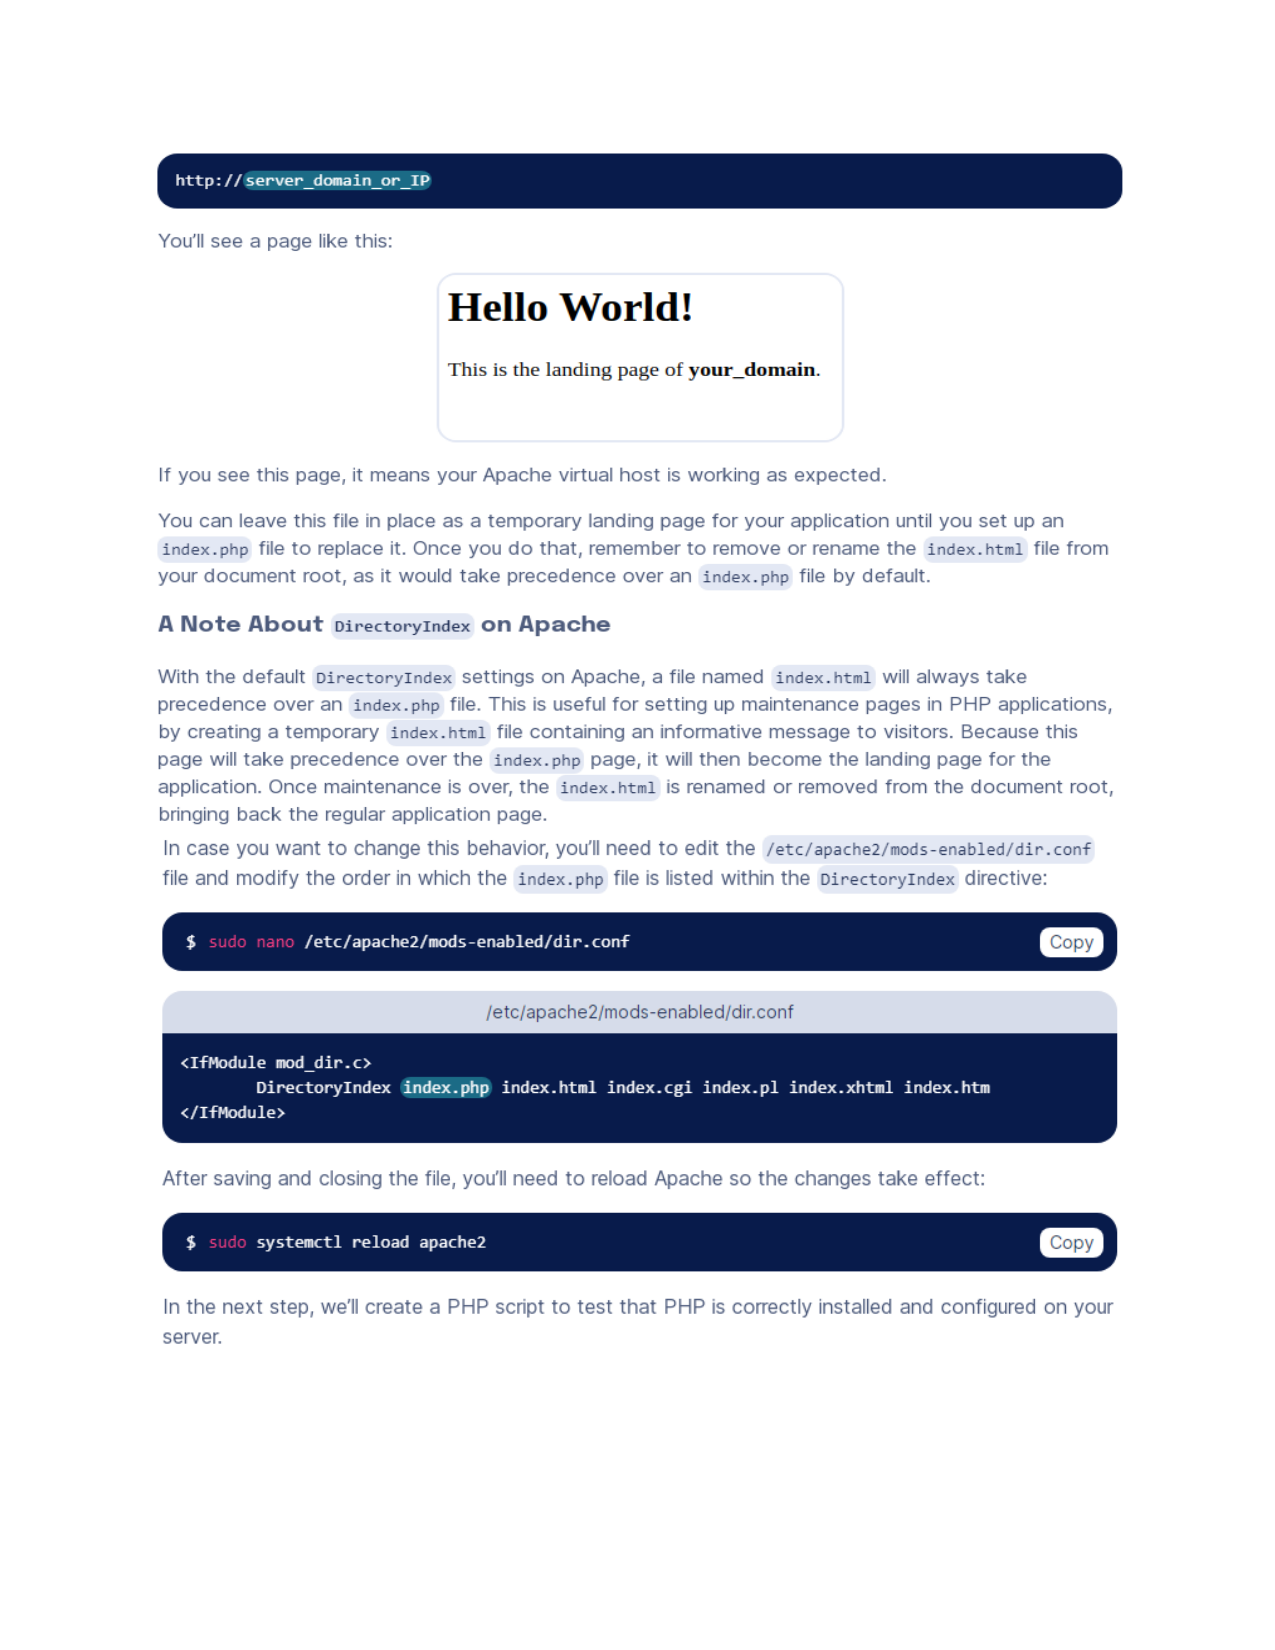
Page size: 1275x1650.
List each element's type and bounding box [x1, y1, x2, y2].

picture [150, 150, 1125, 1365]
